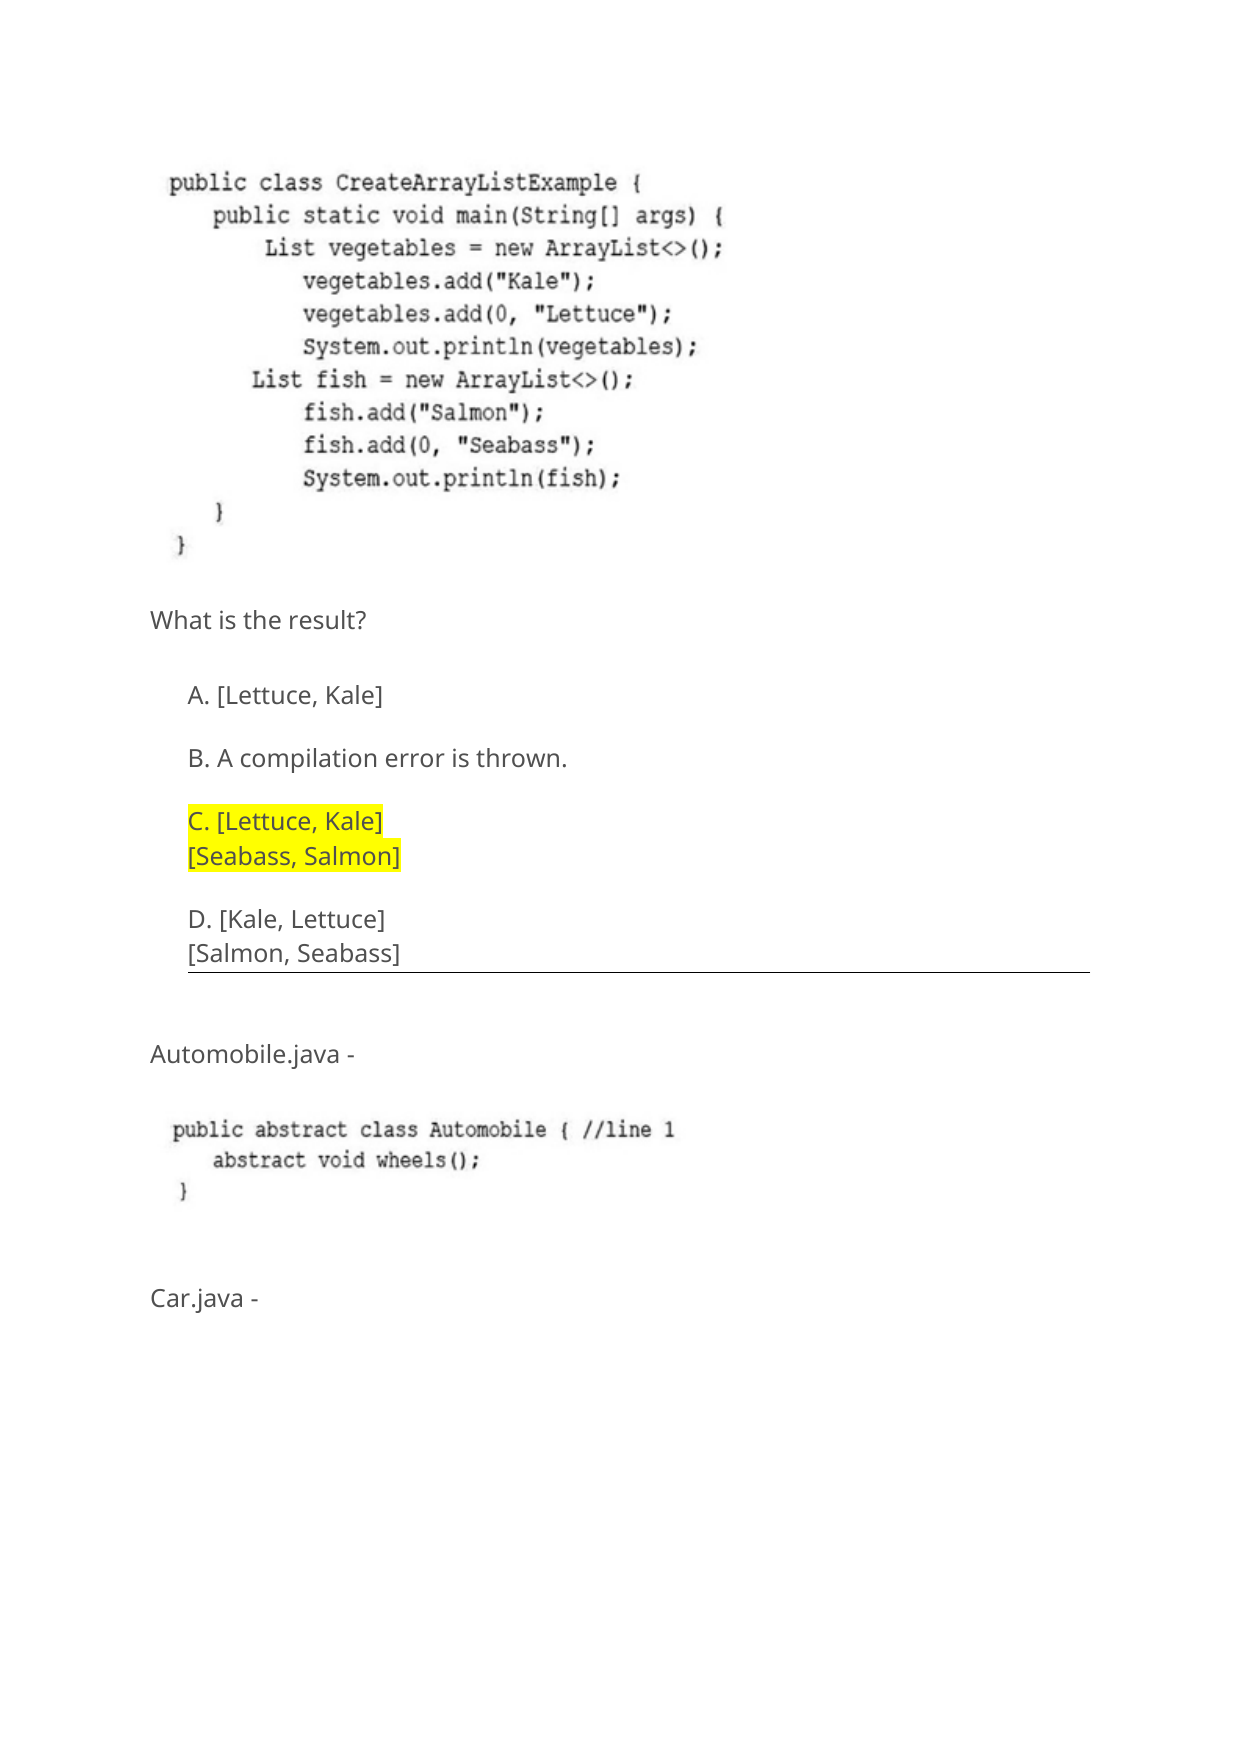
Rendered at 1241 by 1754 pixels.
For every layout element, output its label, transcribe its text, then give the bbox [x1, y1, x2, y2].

text C. [Lettuce, Kale] [Seabass, Salmon] [383, 804, 1090, 872]
picture [150, 1104, 842, 1213]
text B. A compilation error is thrown. [187, 741, 1090, 775]
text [150, 150, 1090, 637]
picture [150, 150, 855, 569]
text D. [Kale, Lettuce] [Salmon, Seabass] [187, 901, 1090, 973]
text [150, 1002, 1090, 1349]
text A. [Lettuce, Kale] [187, 678, 1090, 712]
